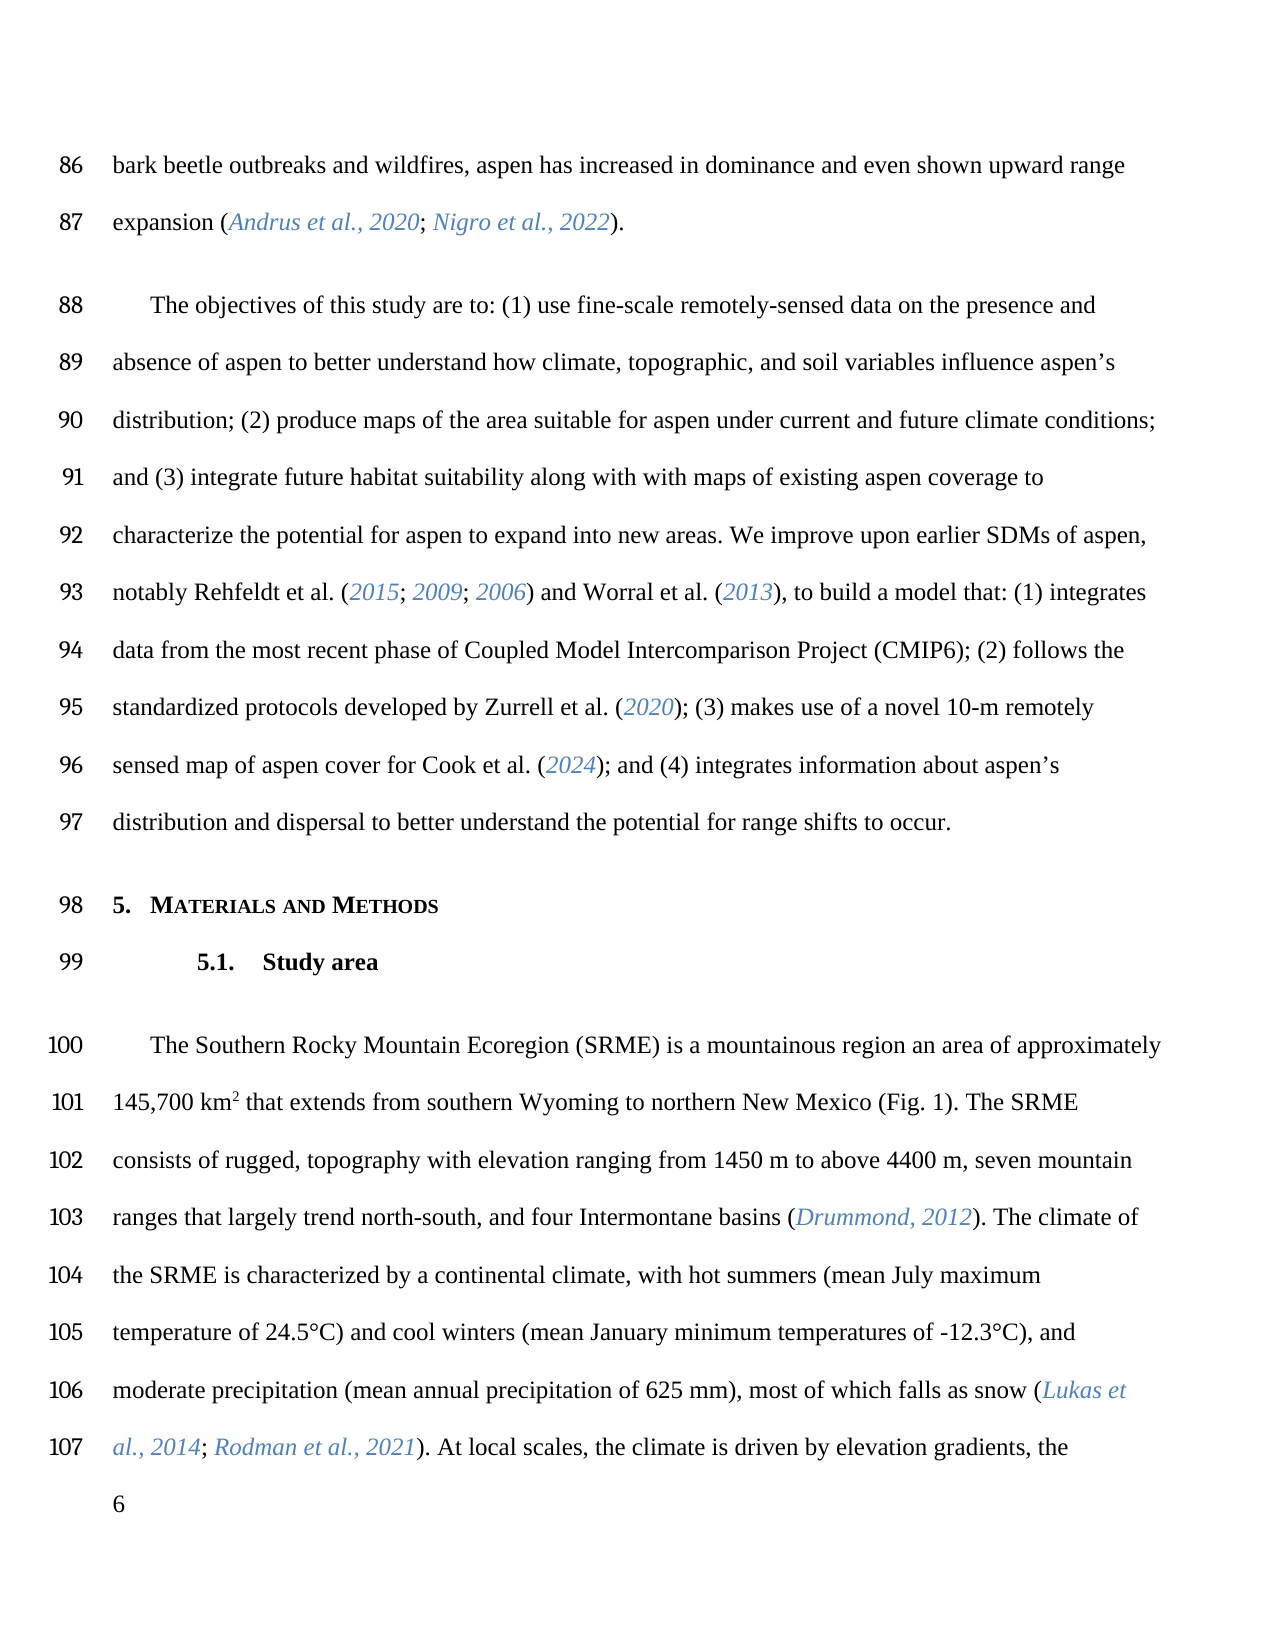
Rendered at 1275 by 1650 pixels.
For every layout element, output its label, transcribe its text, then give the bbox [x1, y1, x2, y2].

text The objectives of this study are to: (1) use fine-scale remotely-sensed data on the presence and absence of aspen to better understand how climate, topographic, and soil variables influence aspen’s distribution; (2) produce maps of the area suitable for aspen under current and future climate conditions; and (3) integrate future habitat suitability along with with maps of existing aspen coverage to characterize the potential for aspen to expand into new areas. We improve upon earlier SDMs of aspen, notably Rehfeldt et al. (2015; 2009; 2006) and Worral et al. (2013), to build a model that: (1) integrates data from the most recent phase of Coupled Model Intercomparison Project (CMIP6); (2) follows the standardized protocols developed by Zurrell et al. (2020); (3) makes use of a novel 10-m remotely sensed map of aspen cover for Cook et al. (2024); and (4) integrates information about aspen’s distribution and dispersal to better understand the potential for range shifts to occur. [112, 290, 1162, 836]
subtitle Materials and Methods [112, 890, 1162, 919]
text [112, 150, 1162, 236]
subtitle Study area [159, 947, 1162, 976]
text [112, 1030, 1162, 1461]
